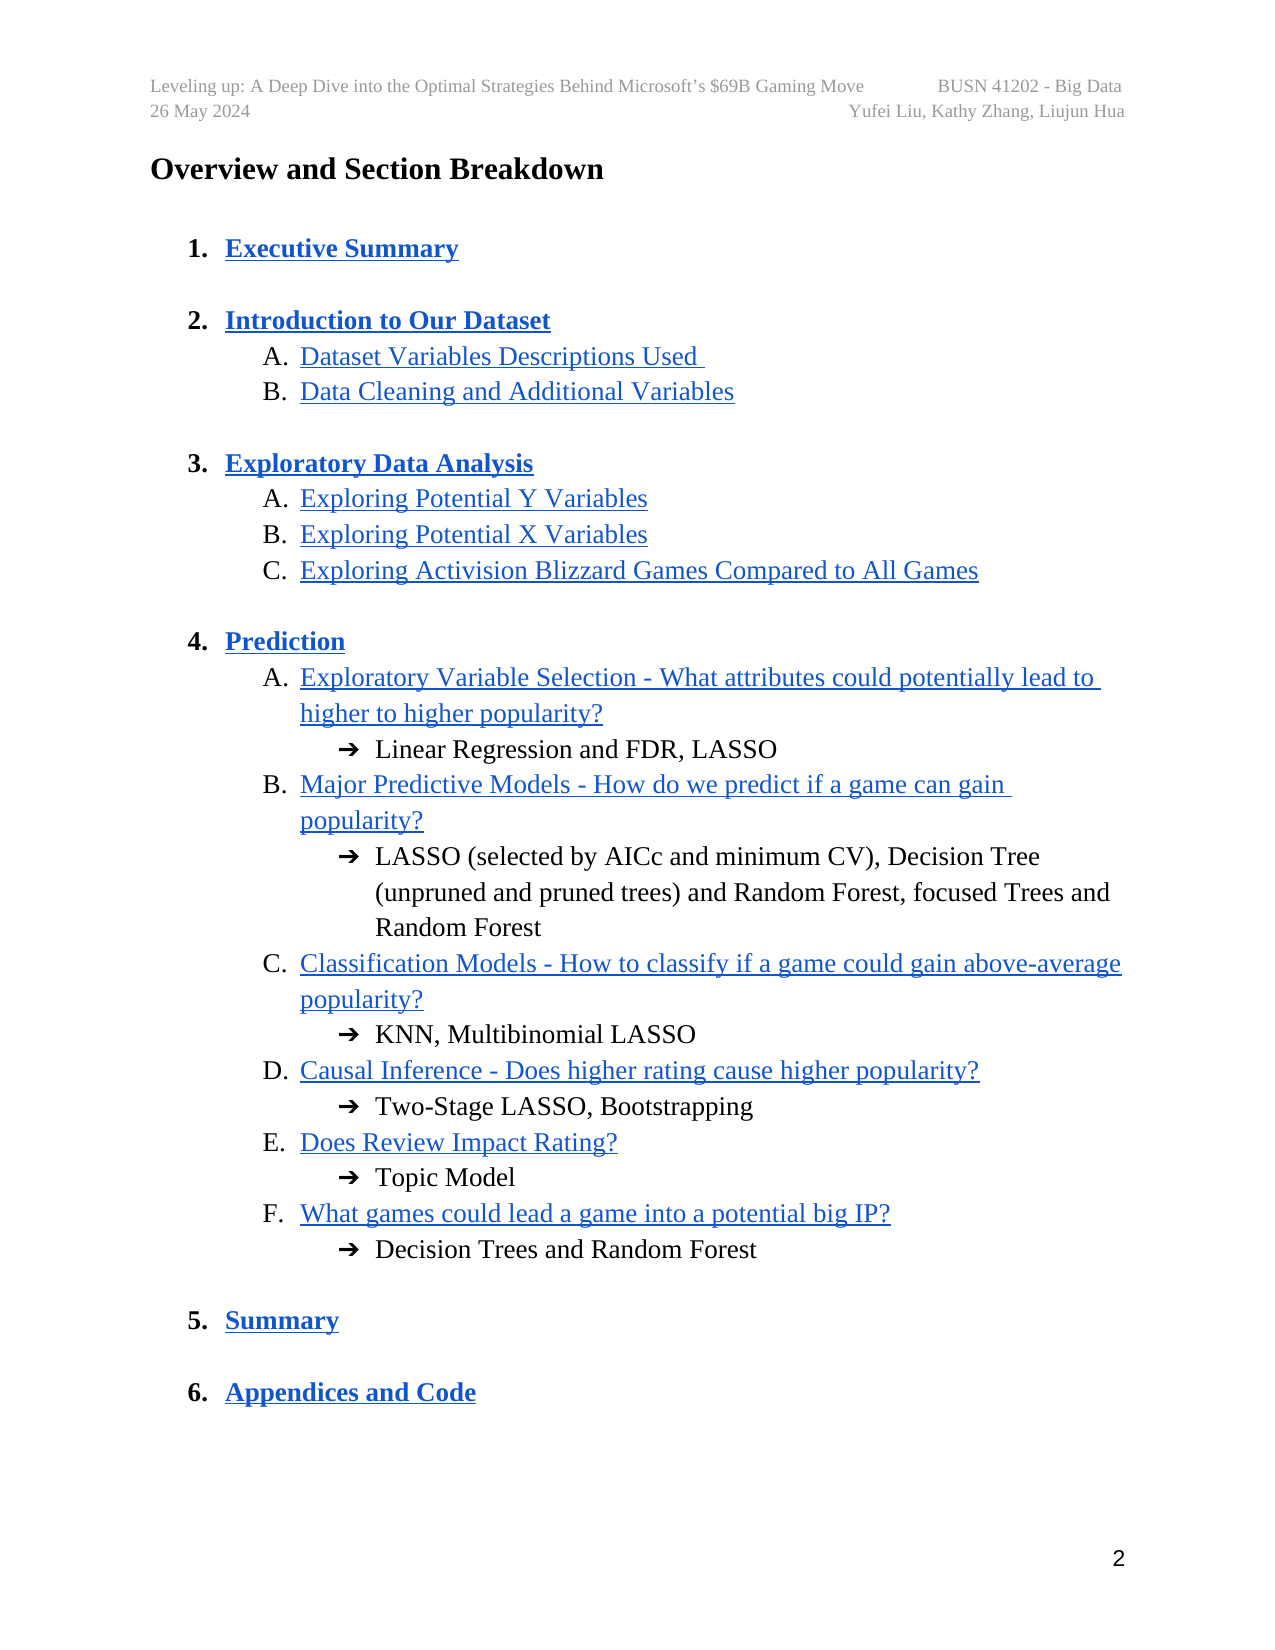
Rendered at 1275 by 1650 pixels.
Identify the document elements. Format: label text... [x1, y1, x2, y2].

text Overview and Section Breakdown [150, 150, 1125, 186]
list Classification Models - How to classify if a game could gain above-average popularity? [262, 947, 1125, 1014]
list Data Cleaning and Additional Variables [262, 375, 1125, 407]
list Appendices and Code [187, 1376, 1125, 1407]
list Exploring Potential Y Variables [262, 483, 1125, 514]
list Exploring Potential X Variables [262, 518, 1125, 549]
list Exploratory Variable Selection - What attributes could potentially lead to higher to higher popularity? [262, 661, 1125, 728]
list Two-Stage LASSO, Bootstrapping [337, 1090, 1125, 1121]
list Dataset Variables Descriptions Used [262, 340, 1125, 371]
list Prediction [187, 626, 1125, 657]
list Exploring Activision Blizzard Games Compared to All Games [262, 554, 1125, 585]
list LASSO (selected by AICc and minimum CV), Decision Tree (unpruned and pruned trees) and Random Forest, focused Trees and Random Forest [337, 840, 1125, 942]
list Introduction to Our Dataset [187, 304, 1125, 335]
list Causal Inference - Does higher rating cause higher popularity? [262, 1054, 1125, 1085]
list Does Review Impact Rating? [262, 1126, 1125, 1157]
list Summary [187, 1304, 1125, 1336]
list Topic Model [337, 1161, 1125, 1193]
list Exploratory Data Analysis [187, 447, 1125, 478]
list Decision Trees and Random Forest [337, 1233, 1125, 1264]
list What games could lead a game into a potential big IP? [262, 1197, 1125, 1228]
list Executive Summary [187, 232, 1125, 264]
list Major Predictive Models - How do we predict if a game can gain popularity? [262, 768, 1125, 835]
list KNN, Multibinomial LASSO [337, 1018, 1125, 1050]
list Linear Regression and FDR, LASSO [337, 733, 1125, 764]
